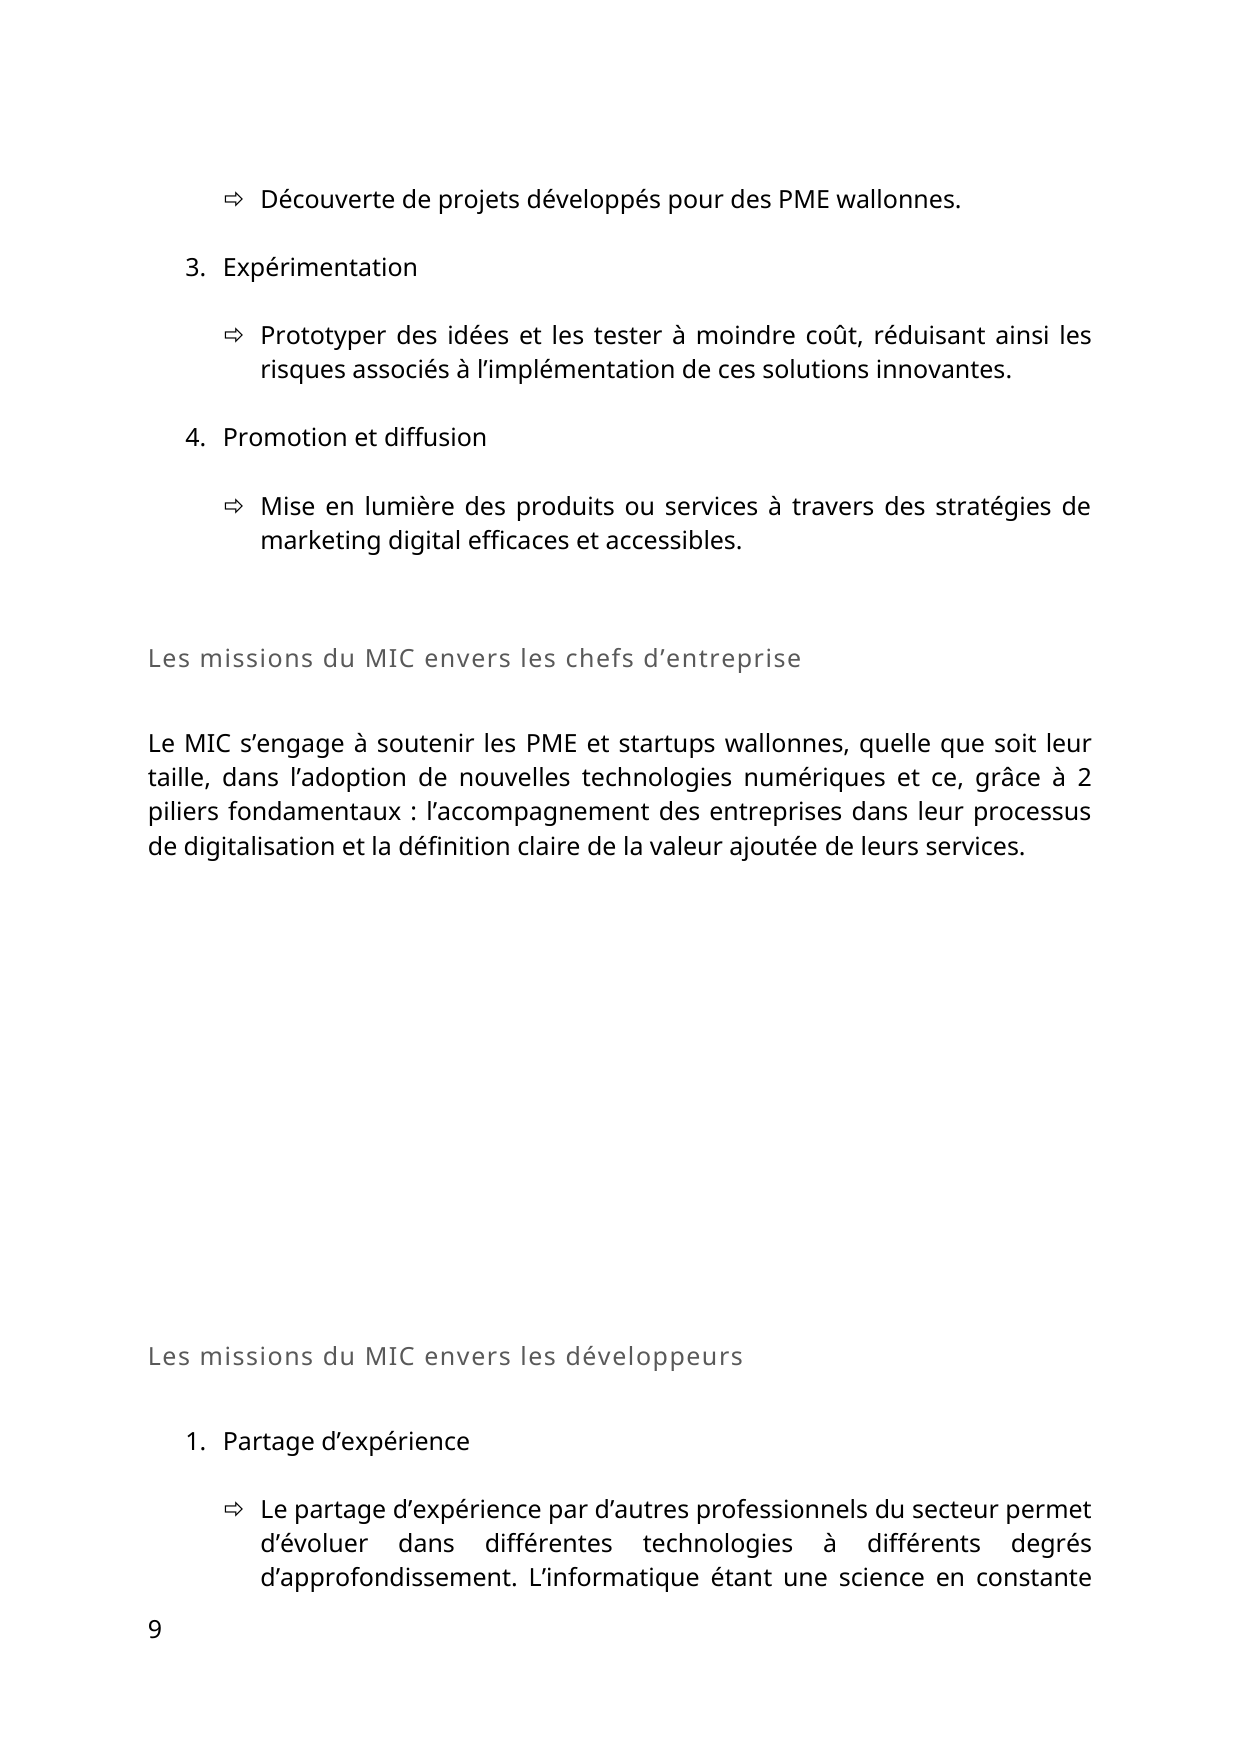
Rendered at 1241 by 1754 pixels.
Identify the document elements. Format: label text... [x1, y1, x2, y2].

subtitle Les missions du MIC envers les chefs d’entreprise [148, 641, 1093, 675]
list Découverte de projets développés pour des PME wallonnes. [223, 182, 1093, 216]
list Prototyper des idées et les tester à moindre coût, réduisant ainsi les risques associés à l’implémentation de ces solutions innovantes. [223, 318, 1093, 386]
subtitle Les missions du MIC envers les développeurs [148, 1339, 1093, 1373]
list Promotion et diffusion [185, 420, 1093, 454]
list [223, 1492, 1093, 1594]
list Partage d’expérience [185, 1424, 1093, 1458]
list Expérimentation [185, 250, 1093, 284]
text Le MIC s’engage à soutenir les PME et startups wallonnes, quelle que soit leur taille, dans l’adoption de nouvelles technologies numériques et ce, grâce à 2 piliers fondamentaux : l’accompagnement des entreprises dans leur processus de digitalisation et la définition claire de la valeur ajoutée de leurs services. [148, 726, 1093, 862]
list Mise en lumière des produits ou services à travers des stratégies de marketing digital efficaces et accessibles. [223, 488, 1093, 556]
